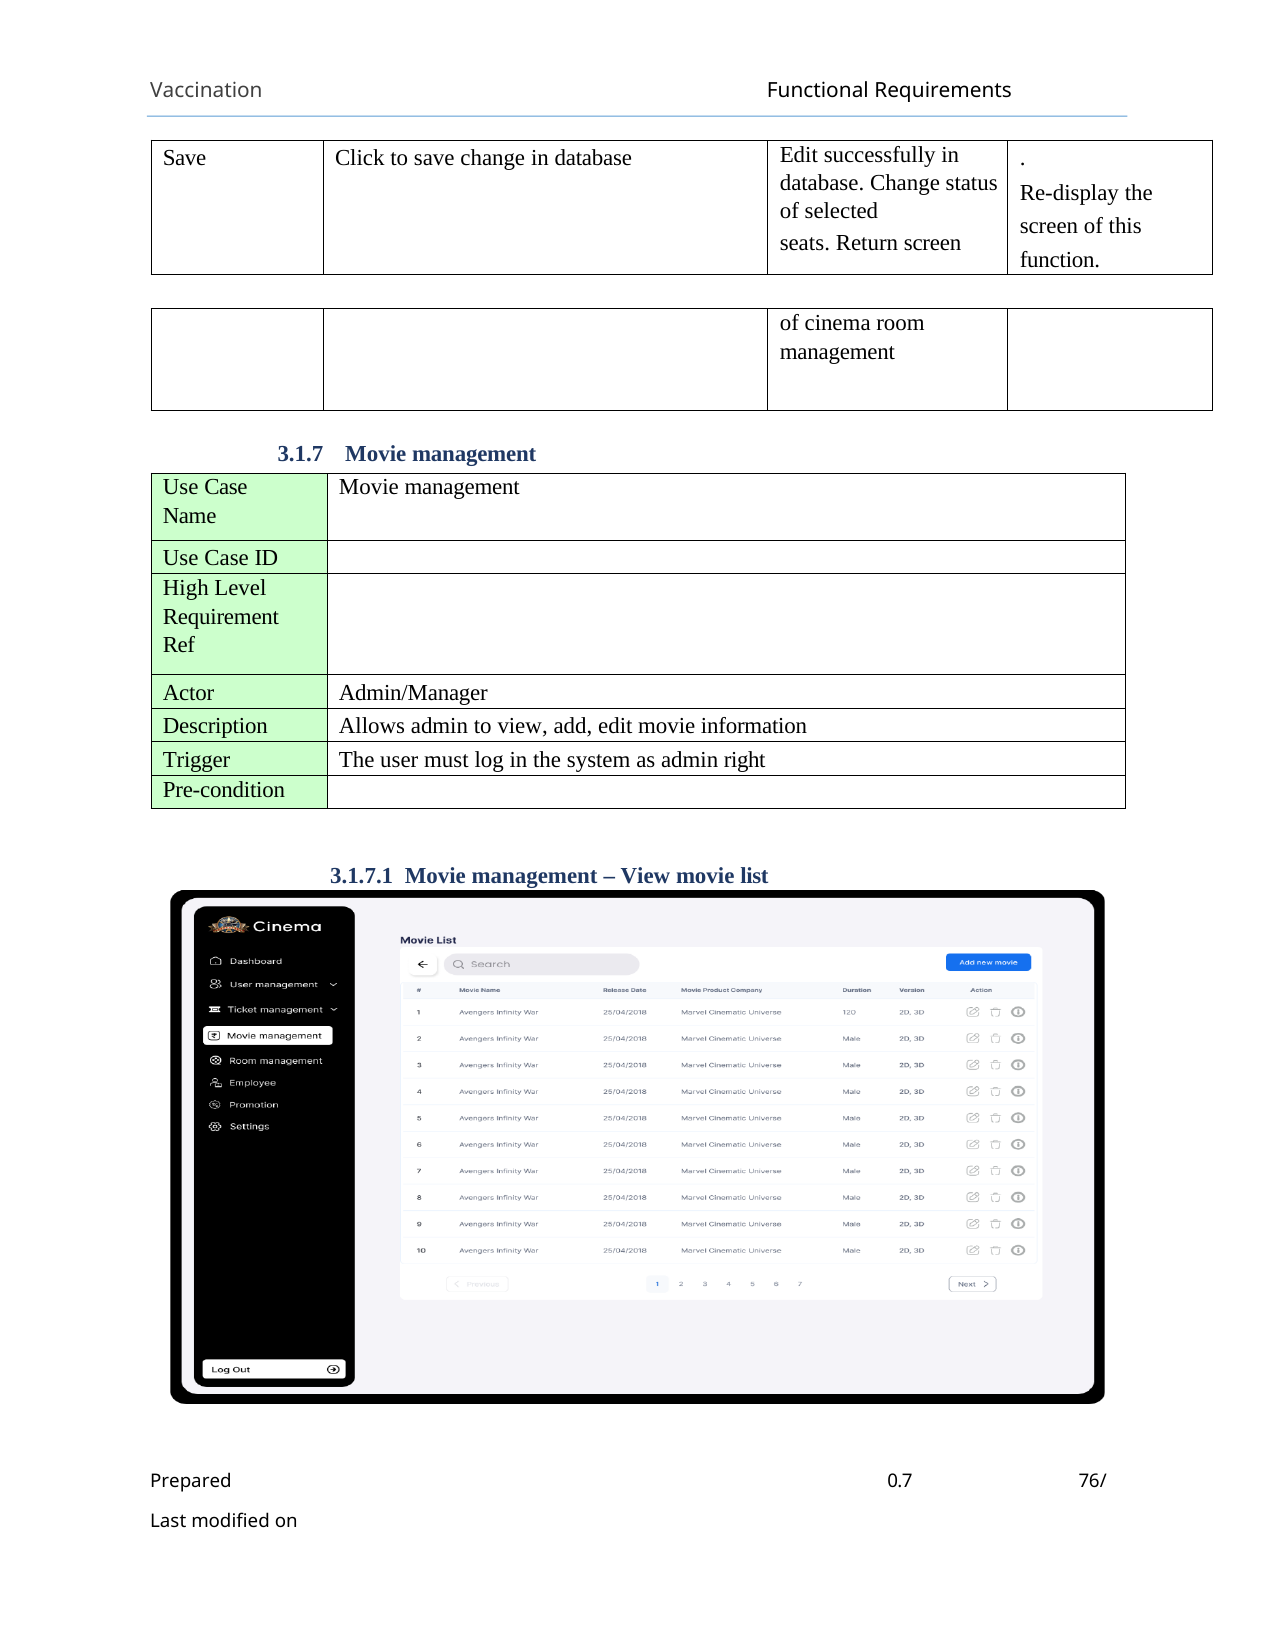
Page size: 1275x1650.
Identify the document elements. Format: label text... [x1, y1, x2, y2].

table_cell Save [152, 141, 323, 274]
table_cell . Re-display the screen of this function. [1008, 141, 1212, 274]
table_cell The user must log in the system as admin right [328, 742, 1125, 775]
table_cell Click to save change in database [324, 141, 767, 274]
table_cell Actor [152, 675, 327, 708]
table_header [324, 309, 767, 410]
table_cell [328, 541, 1125, 573]
picture [170, 890, 1105, 1404]
table_header Movie management [328, 474, 1125, 540]
table_cell Allows admin to view, add, edit movie information [328, 709, 1125, 741]
table_cell [328, 776, 1125, 808]
table_cell Description [152, 709, 327, 741]
table_cell Pre-condition [152, 776, 327, 808]
table_header of cinema room management [768, 309, 1007, 410]
table_header Use Case Name [152, 474, 327, 540]
table_cell Use Case ID [152, 541, 327, 573]
subtitle Movie management [277, 440, 1275, 466]
subtitle Movie management – View movie list [330, 862, 1275, 888]
table_cell Trigger [152, 742, 327, 775]
table_cell Edit successfully in database. Change status of selected seats. Return screen [768, 141, 1007, 274]
table_header [1008, 309, 1212, 410]
table_cell High Level Requirement Ref [152, 574, 327, 674]
table_cell Admin/Manager [328, 675, 1125, 708]
table_cell [328, 574, 1125, 674]
table_header [152, 309, 323, 410]
